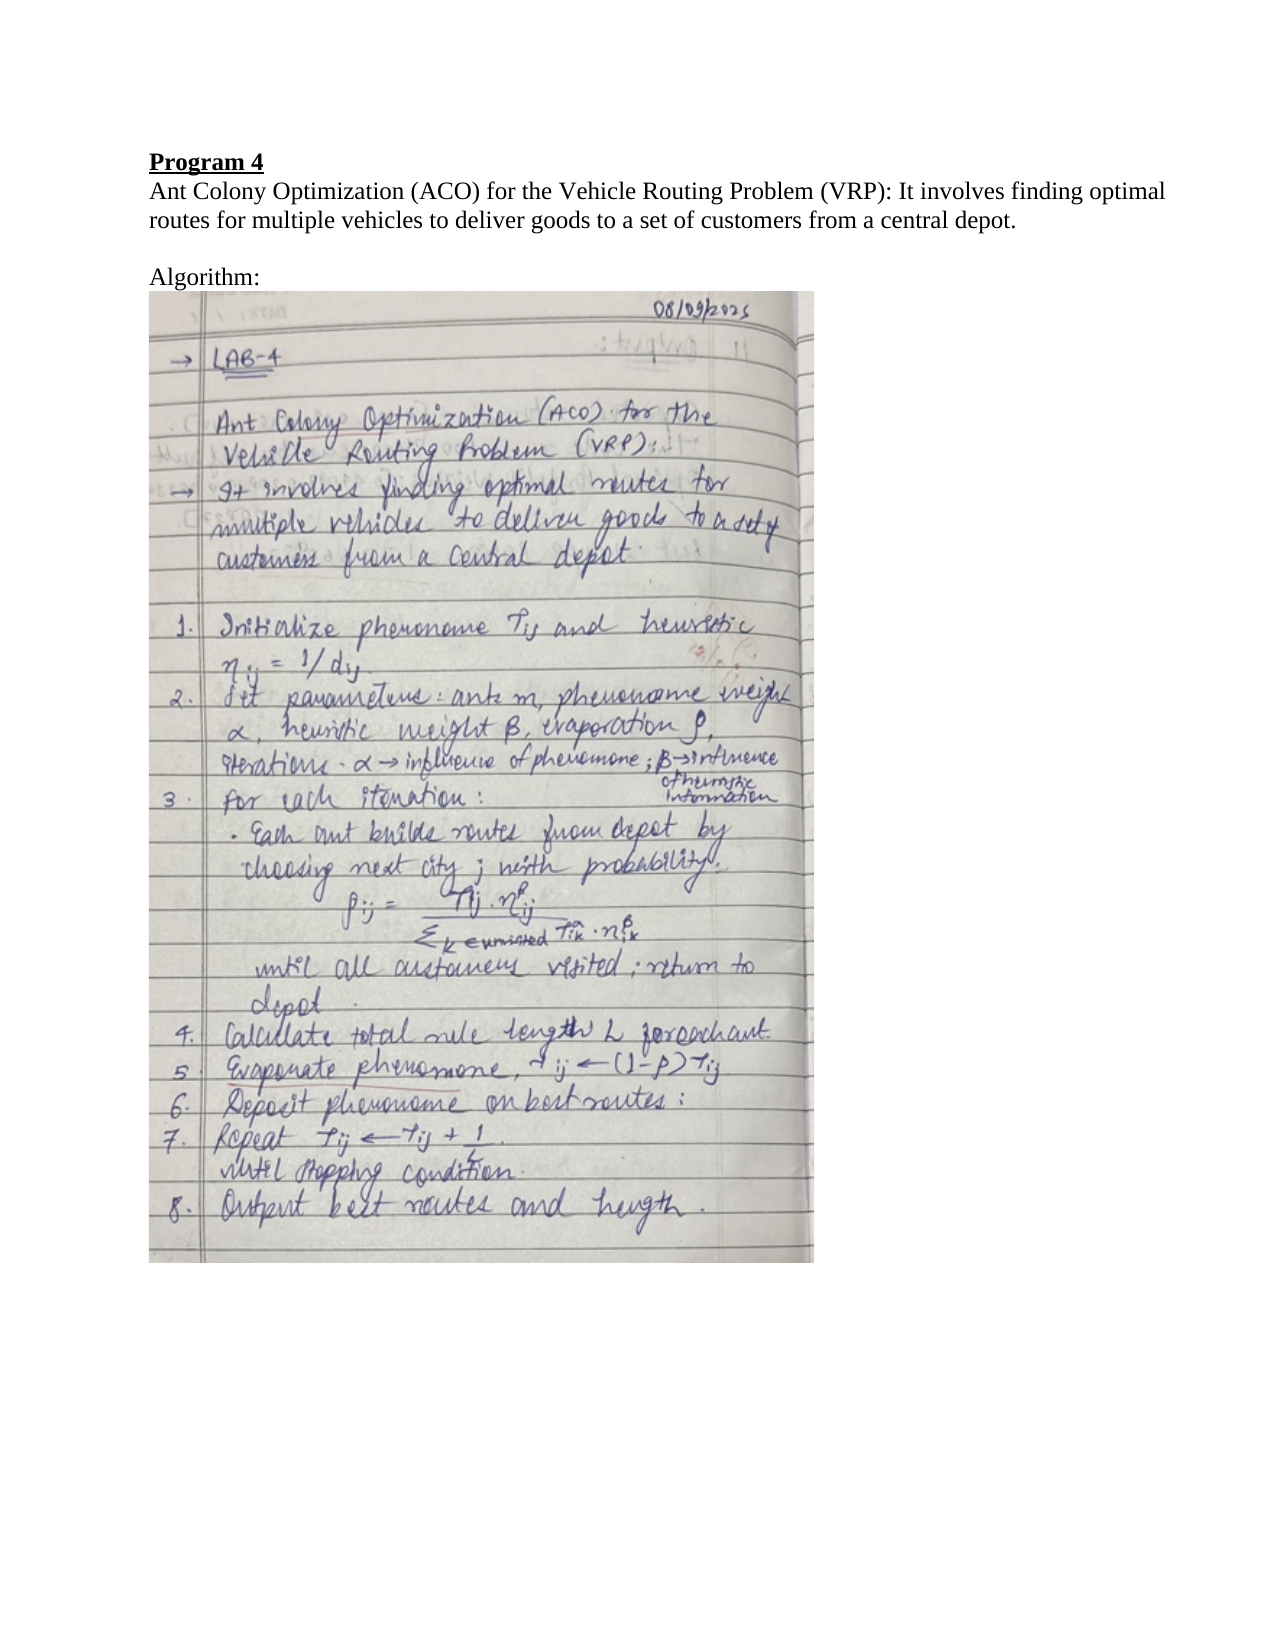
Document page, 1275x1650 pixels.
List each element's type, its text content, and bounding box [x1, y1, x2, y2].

picture [148, 291, 815, 1263]
text Ant Colony Optimization (ACO) for the Vehicle Routing Problem (VRP): It involves finding optimal routes for multiple vehicles to deliver goods to a set of customers from a central depot. [149, 176, 1169, 234]
text Program 4 [149, 147, 1169, 176]
text Algorithm: [149, 262, 1169, 291]
